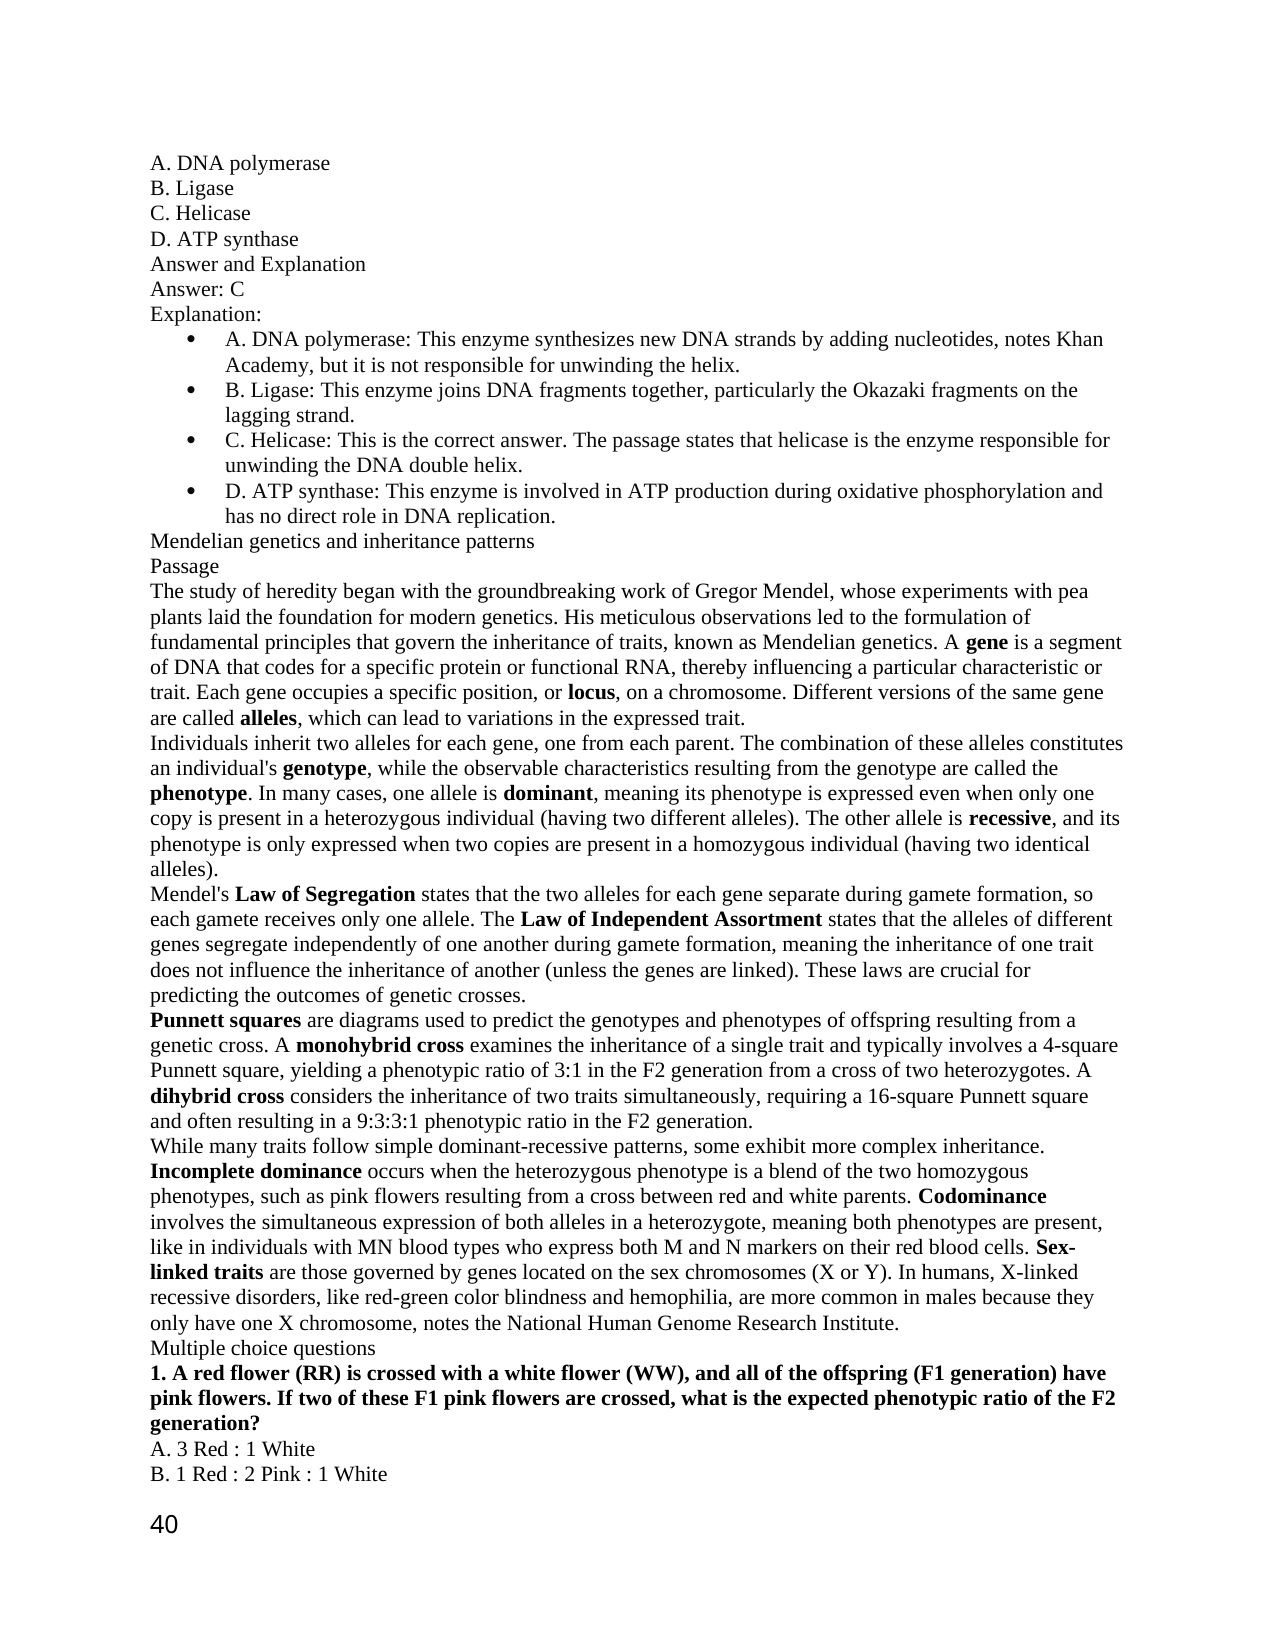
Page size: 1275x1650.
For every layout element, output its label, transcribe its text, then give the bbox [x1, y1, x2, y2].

list A. DNA polymerase: This enzyme synthesizes new DNA strands by adding nucleotides, notes Khan Academy, but it is not responsible for unwinding the helix. [187, 326, 1125, 377]
text While many traits follow simple dominant-recessive patterns, some exhibit more complex inheritance. Incomplete dominance occurs when the heterozygous phenotype is a blend of the two homozygous phenotypes, such as pink flowers resulting from a cross between red and white parents. Codominance involves the simultaneous expression of both alleles in a heterozygote, meaning both phenotypes are present, like in individuals with MN blood types who express both M and N markers on their red blood cells. Sex-linked traits are those governed by genes located on the sex chromosomes (X or Y). In humans, X-linked recessive disorders, like red-green color blindness and hemophilia, are more common in males because they only have one X chromosome, notes the National Human Genome Research Institute. [150, 1133, 1125, 1335]
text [150, 1436, 1125, 1486]
list B. Ligase: This enzyme joins DNA fragments together, particularly the Okazaki fragments on the lagging strand. [187, 377, 1125, 427]
text 1. A red flower (RR) is crossed with a white flower (WW), and all of the offspring (F1 generation) have pink flowers. If two of these F1 pink flowers are crossed, what is the expected phenotypic ratio of the F2 generation? [150, 1360, 1125, 1436]
text A. DNA polymerase B. Ligase C. Helicase D. ATP synthase [150, 150, 1125, 251]
list C. Helicase: This is the correct answer. The passage states that helicase is the enzyme responsible for unwinding the DNA double helix. [187, 427, 1125, 478]
text Answer: C [150, 276, 1125, 301]
text The study of heredity began with the groundbreaking work of Gregor Mendel, whose experiments with pea plants laid the foundation for modern genetics. His meticulous observations led to the formulation of fundamental principles that govern the inheritance of traits, known as Mendelian genetics. A gene is a segment of DNA that codes for a specific protein or functional RNA, thereby influencing a particular characteristic or trait. Each gene occupies a specific position, or locus, on a chromosome. Different versions of the same gene are called alleles, which can lead to variations in the expressed trait. [150, 578, 1125, 730]
text Explanation: [150, 301, 1125, 326]
list D. ATP synthase: This enzyme is involved in ATP production during oxidative phosphorylation and has no direct role in DNA replication. [187, 478, 1125, 528]
text Mendelian genetics and inheritance patterns [150, 528, 1125, 553]
text Multiple choice questions [150, 1335, 1125, 1360]
text Mendel's Law of Segregation states that the two alleles for each gene separate during gamete formation, so each gamete receives only one allele. The Law of Independent Assortment states that the alleles of different genes segregate independently of one another during gamete formation, meaning the inheritance of one trait does not influence the inheritance of another (unless the genes are linked). These laws are crucial for predicting the outcomes of genetic crosses. [150, 881, 1125, 1007]
text Passage [150, 553, 1125, 578]
text Answer and Explanation [150, 251, 1125, 276]
text Individuals inherit two alleles for each gene, one from each parent. The combination of these alleles constitutes an individual's genotype, while the observable characteristics resulting from the genotype are called the phenotype. In many cases, one allele is dominant, meaning its phenotype is expressed even when only one copy is present in a heterozygous individual (having two different alleles). The other allele is recessive, and its phenotype is only expressed when two copies are present in a homozygous individual (having two identical alleles). [150, 730, 1125, 881]
text Punnett squares are diagrams used to predict the genotypes and phenotypes of offspring resulting from a genetic cross. A monohybrid cross examines the inheritance of a single trait and typically involves a 4-square Punnett square, yielding a phenotypic ratio of 3:1 in the F2 generation from a cross of two heterozygotes. A dihybrid cross considers the inheritance of two traits simultaneously, requiring a 16-square Punnett square and often resulting in a 9:3:3:1 phenotypic ratio in the F2 generation. [150, 1007, 1125, 1133]
